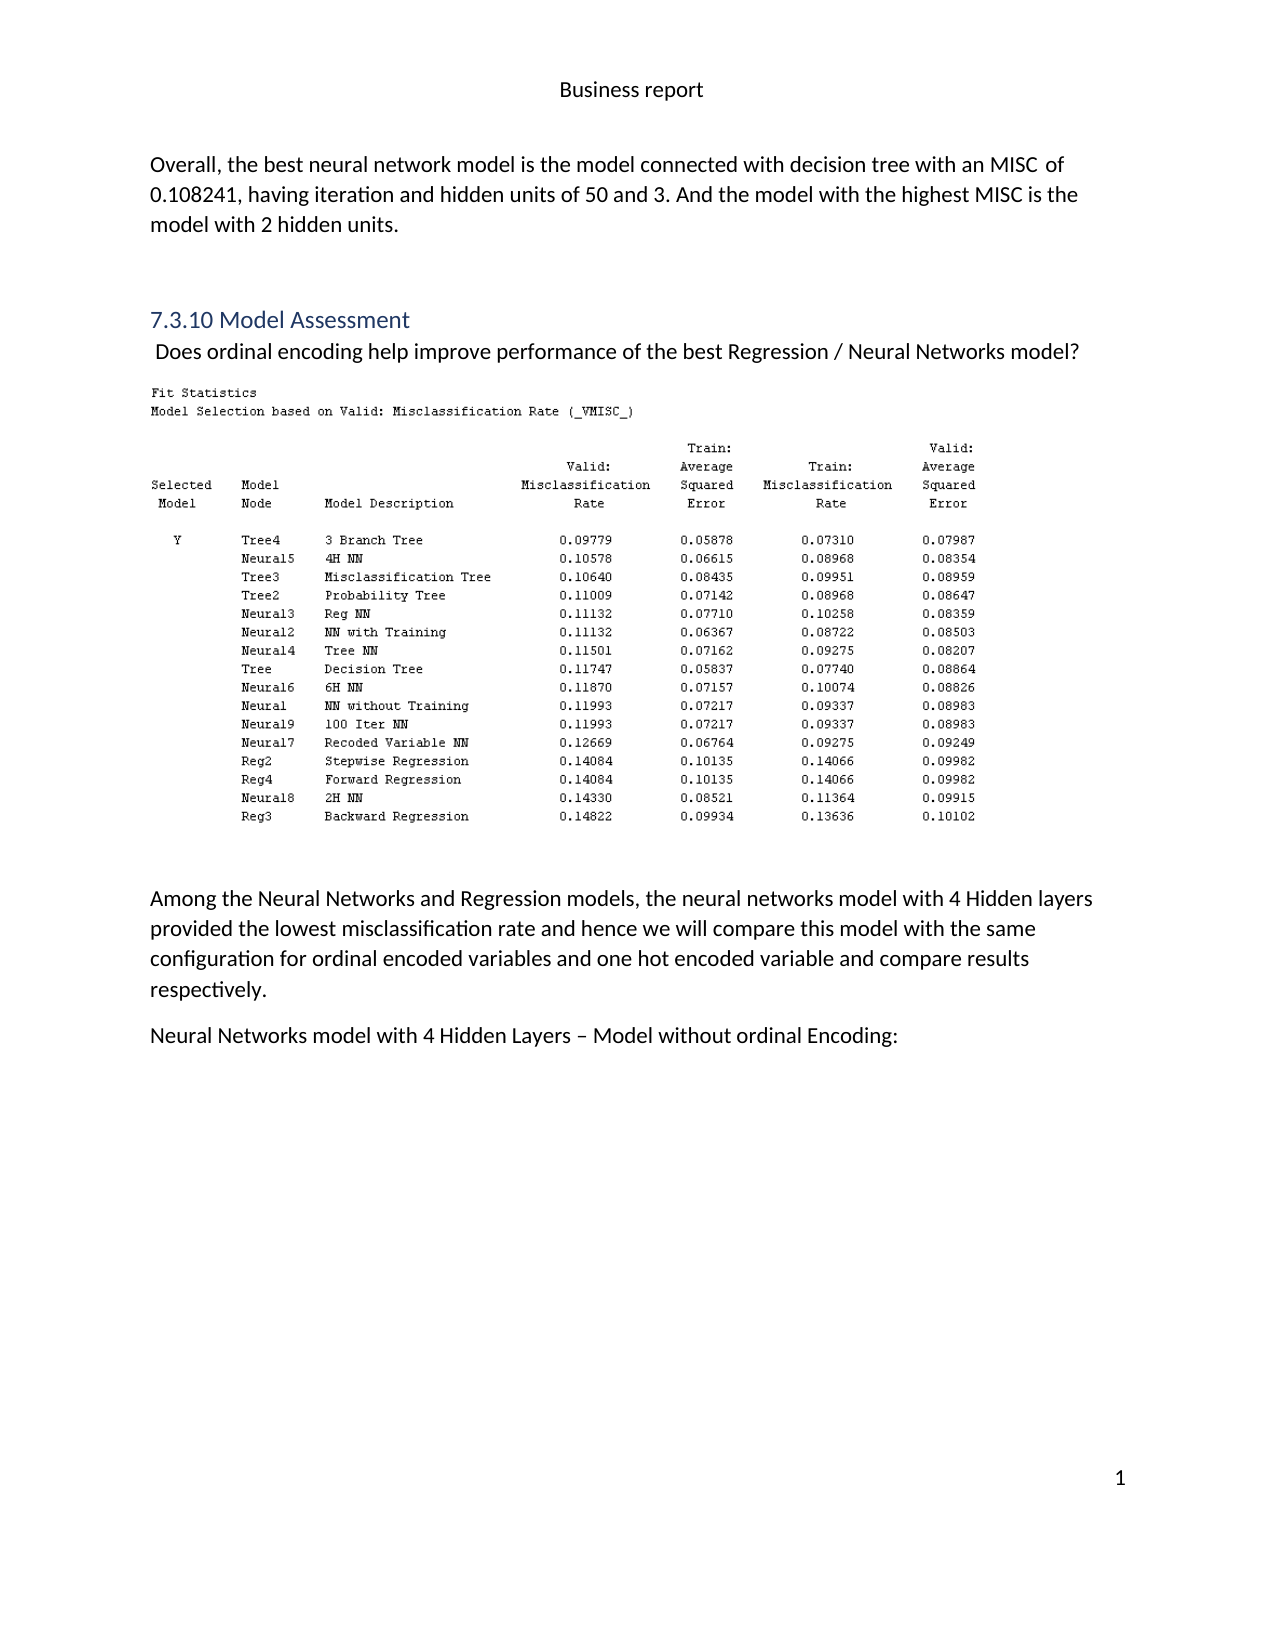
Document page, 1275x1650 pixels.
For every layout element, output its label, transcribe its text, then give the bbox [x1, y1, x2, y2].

text Overall, the best neural network model is the model connected with decision tree with an MISC of 0.108241, having iteration and hidden units of 50 and 3. And the model with the highest MISC is the model with 2 hidden units. [150, 150, 1125, 238]
text Does ordinal encoding help improve performance of the best Regression / Neural Networks model? [150, 337, 1125, 365]
text Neural Networks model with 4 Hidden Layers – Model without ordinal Encoding: [150, 1022, 1125, 1050]
picture [150, 383, 986, 840]
text Among the Neural Networks and Regression models, the neural networks model with 4 Hidden layers provided the lowest misclassification rate and hence we will compare this model with the same configuration for ordinal encoded variables and one hot encoded variable and compare results respectively. [150, 884, 1125, 1003]
subtitle 7.3.10 Model Assessment [150, 304, 1125, 335]
